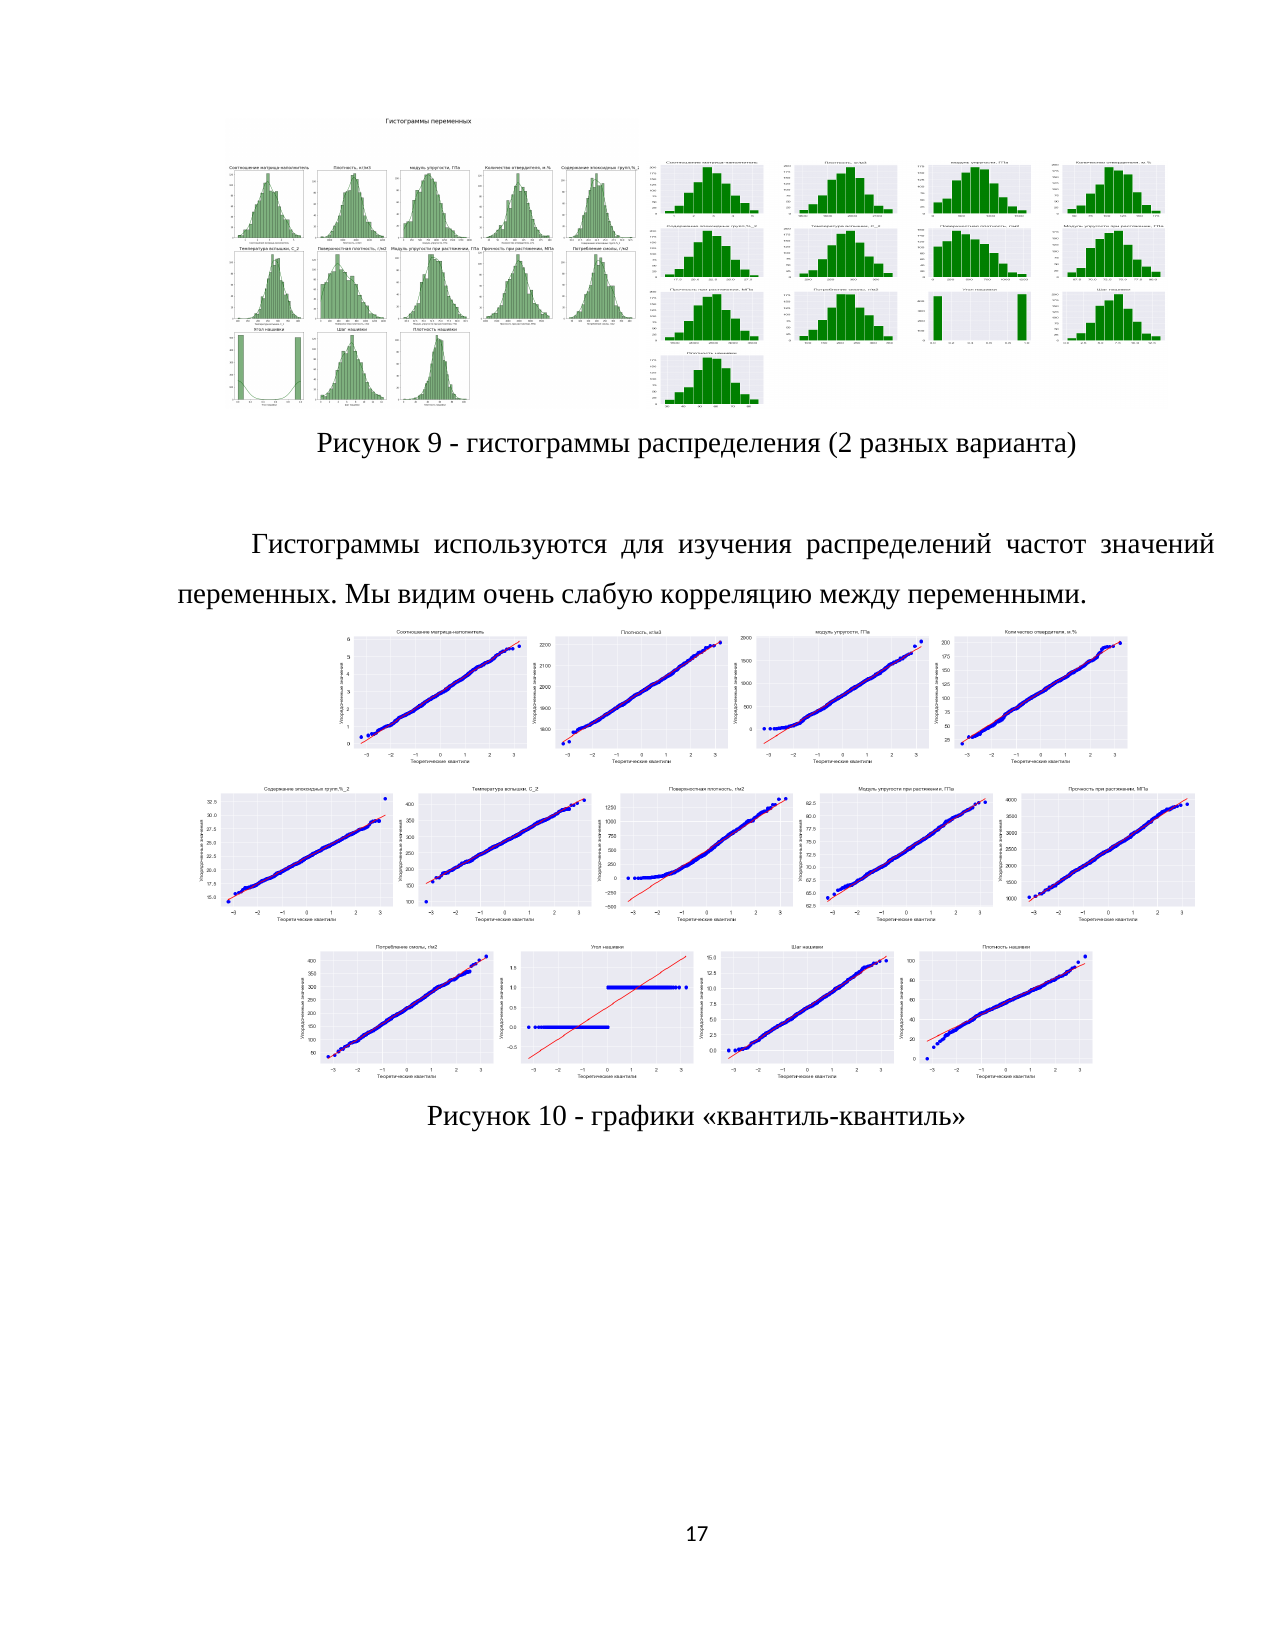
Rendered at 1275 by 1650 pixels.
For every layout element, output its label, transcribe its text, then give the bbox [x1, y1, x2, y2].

text Рисунок 9 - гистограммы распределения (2 разных варианта) [177, 425, 1216, 459]
picture [196, 783, 1198, 925]
picture [225, 118, 639, 409]
picture [336, 626, 1131, 767]
text Гистограммы используются для изучения распределений частот значений переменных. Мы видим очень слабую корреляцию между переменными. [177, 526, 1216, 610]
text Рисунок 10 - графики «квантиль-квантиль» [177, 1098, 1216, 1132]
picture [646, 160, 1168, 409]
picture [297, 941, 1096, 1082]
